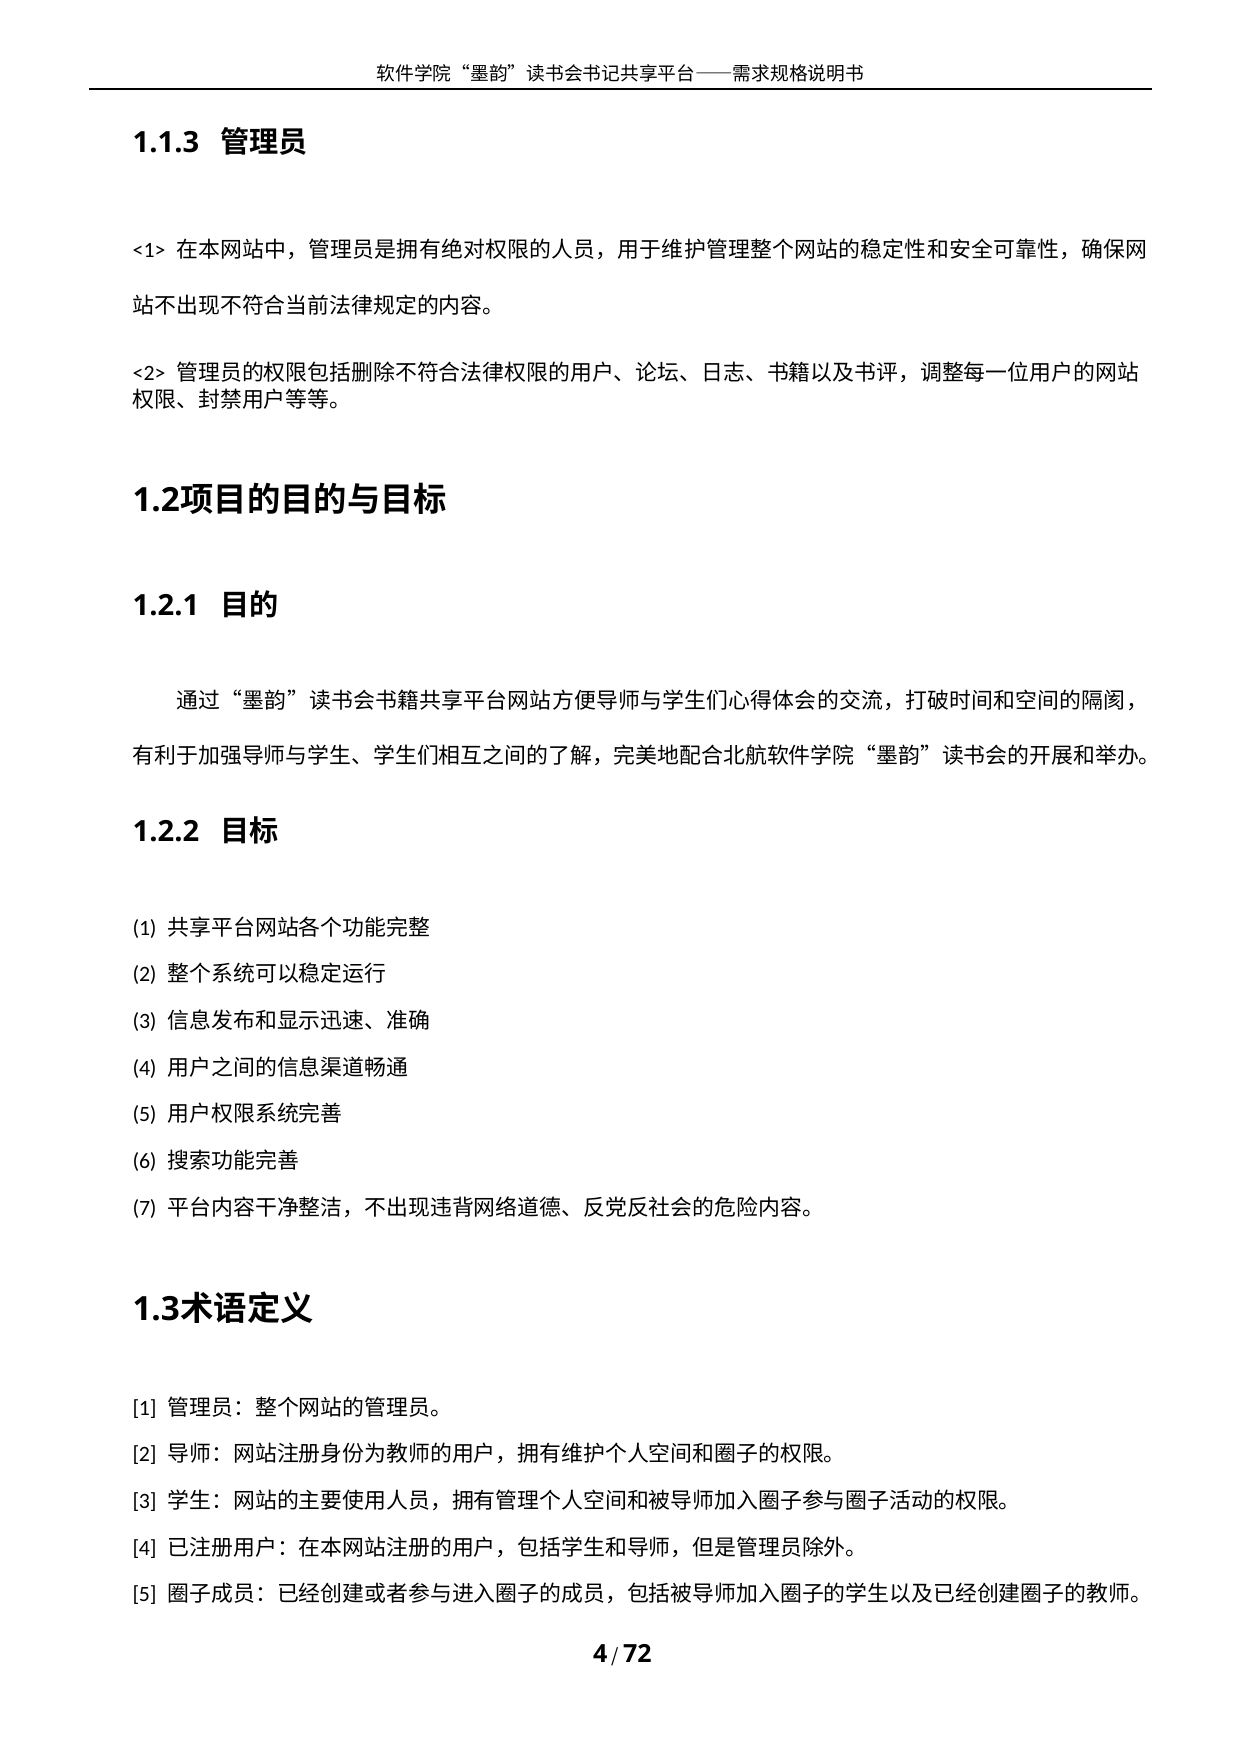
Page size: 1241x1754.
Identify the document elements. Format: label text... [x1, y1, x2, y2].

list 整个系统可以稳定运行 [132, 956, 1152, 988]
text <2> 管理员的权限包括删除不符合法律权限的用户、论坛、日志、书籍以及书评，调整每一位用户的网站权限、封禁用户等等。 [132, 358, 1152, 413]
list 管理员：整个网站的管理员。 [132, 1389, 1152, 1421]
subtitle 术语定义 [132, 1281, 1152, 1330]
list 平台内容干净整洁，不出现违背网络道德、反党反社会的危险内容。 [132, 1190, 1152, 1221]
list 圈子成员：已经创建或者参与进入圈子的成员，包括被导师加入圈子的学生以及已经创建圈子的教师。 [132, 1576, 1152, 1608]
list 信息发布和显示迅速、准确 [132, 1003, 1152, 1035]
subtitle 目的 [132, 581, 1152, 623]
list 用户之间的信息渠道畅通 [132, 1050, 1152, 1081]
list 用户权限系统完善 [132, 1096, 1152, 1128]
subtitle 项目的目的与目标 [132, 473, 1152, 521]
list 共享平台网站各个功能完整 [132, 910, 1152, 941]
list 导师：网站注册身份为教师的用户，拥有维护个人空间和圈子的权限。 [132, 1436, 1152, 1468]
list 学生：网站的主要使用人员，拥有管理个人空间和被导师加入圈子参与圈子活动的权限。 [132, 1483, 1152, 1514]
list 搜索功能完善 [132, 1143, 1152, 1175]
text <1> 在本网站中，管理员是拥有绝对权限的人员，用于维护管理整个网站的稳定性和安全可靠性，确保网站不出现不符合当前法律规定的内容。 [132, 232, 1152, 319]
list 已注册用户：在本网站注册的用户，包括学生和导师，但是管理员除外。 [132, 1529, 1152, 1561]
subtitle 管理员 [132, 118, 1152, 161]
subtitle 目标 [132, 808, 1152, 850]
text 通过“墨韵”读书会书籍共享平台网站方便导师与学生们心得体会的交流，打破时间和空间的隔阂，有利于加强导师与学生、学生们相互之间的了解，完美地配合北航软件学院“墨韵”读书会的开展和举办。 [132, 683, 1152, 769]
